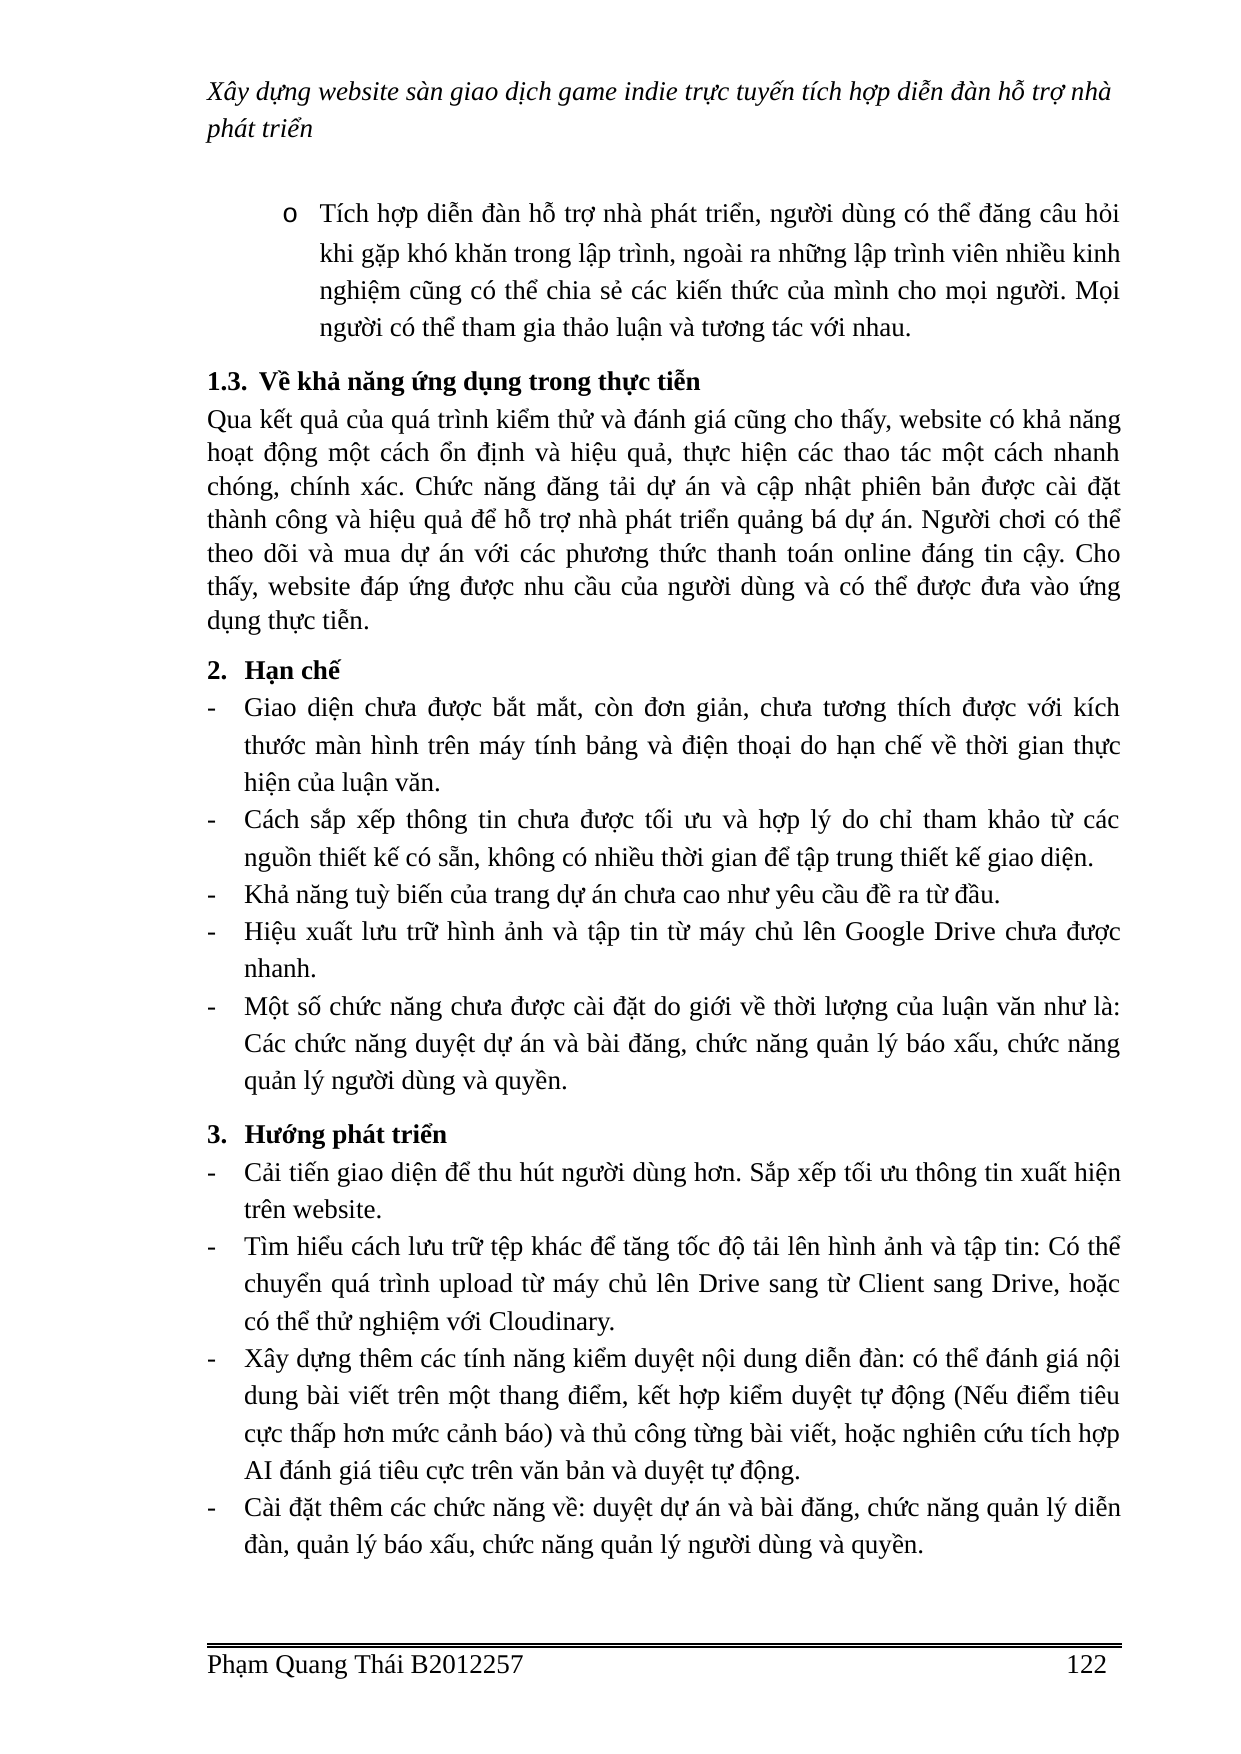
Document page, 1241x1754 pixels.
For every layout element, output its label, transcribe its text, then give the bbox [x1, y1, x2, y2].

subtitle Hạn chế [207, 654, 1122, 685]
subtitle Về khả năng ứng dụng trong thực tiễn [207, 366, 1122, 397]
list Cải tiến giao diện để thu hút người dùng hơn. Sắp xếp tối ưu thông tin xuất hiện trên website. [207, 1156, 1122, 1224]
list Tìm hiểu cách lưu trữ tệp khác để tăng tốc độ tải lên hình ảnh và tập tin: Có thể chuyển quá trình upload từ máy chủ lên Drive sang từ Client sang Drive, hoặc có thể thử nghiệm với Cloudinary. [207, 1230, 1122, 1336]
list Cài đặt thêm các chức năng về: duyệt dự án và bài đăng, chức năng quản lý diễn đàn, quản lý báo xấu, chức năng quản lý người dùng và quyền. [207, 1491, 1122, 1560]
list Khả năng tuỳ biến của trang dự án chưa cao như yêu cầu đề ra từ đầu. [207, 878, 1122, 909]
list Xây dựng thêm các tính năng kiểm duyệt nội dung diễn đàn: có thể đánh giá nội dung bài viết trên một thang điểm, kết hợp kiểm duyệt tự động (Nếu điểm tiêu cực thấp hơn mức cảnh báo) và thủ công từng bài viết, hoặc nghiên cứu tích hợp AI đánh giá tiêu cực trên văn bản và duyệt tự động. [207, 1342, 1122, 1485]
text Qua kết quả của quá trình kiểm thử và đánh giá cũng cho thấy, website có khả năng hoạt động một cách ổn định và hiệu quả, thực hiện các thao tác một cách nhanh chóng, chính xác. Chức năng đăng tải dự án và cập nhật phiên bản được cài đặt thành công và hiệu quả để hỗ trợ nhà phát triển quảng bá dự án. Người chơi có thể theo dõi và mua dự án với các phương thức thanh toán online đáng tin cậy. Cho thấy, website đáp ứng được nhu cầu của người dùng và có thể được đưa vào ứng dụng thực tiễn. [207, 403, 1122, 635]
list Giao diện chưa được bắt mắt, còn đơn giản, chưa tương thích được với kích thước màn hình trên máy tính bảng và điện thoại do hạn chế về thời gian thực hiện của luận văn. [207, 692, 1122, 797]
subtitle Hướng phát triển [207, 1118, 1122, 1149]
list Cách sắp xếp thông tin chưa được tối ưu và hợp lý do chỉ tham khảo từ các nguồn thiết kế có sẵn, không có nhiều thời gian để tập trung thiết kế giao diện. [207, 803, 1122, 872]
list Tích hợp diễn đàn hỗ trợ nhà phát triển, người dùng có thể đăng câu hỏi khi gặp khó khăn trong lập trình, ngoài ra những lập trình viên nhiều kinh nghiệm cũng có thể chia sẻ các kiến thức của mình cho mọi người. Mọi người có thể tham gia thảo luận và tương tác với nhau. [282, 197, 1122, 343]
list Một số chức năng chưa được cài đặt do giới về thời lượng của luận văn như là: Các chức năng duyệt dự án và bài đăng, chức năng quản lý báo xấu, chức năng quản lý người dùng và quyền. [207, 990, 1122, 1096]
list Hiệu xuất lưu trữ hình ảnh và tập tin từ máy chủ lên Google Drive chưa được nhanh. [207, 915, 1122, 984]
